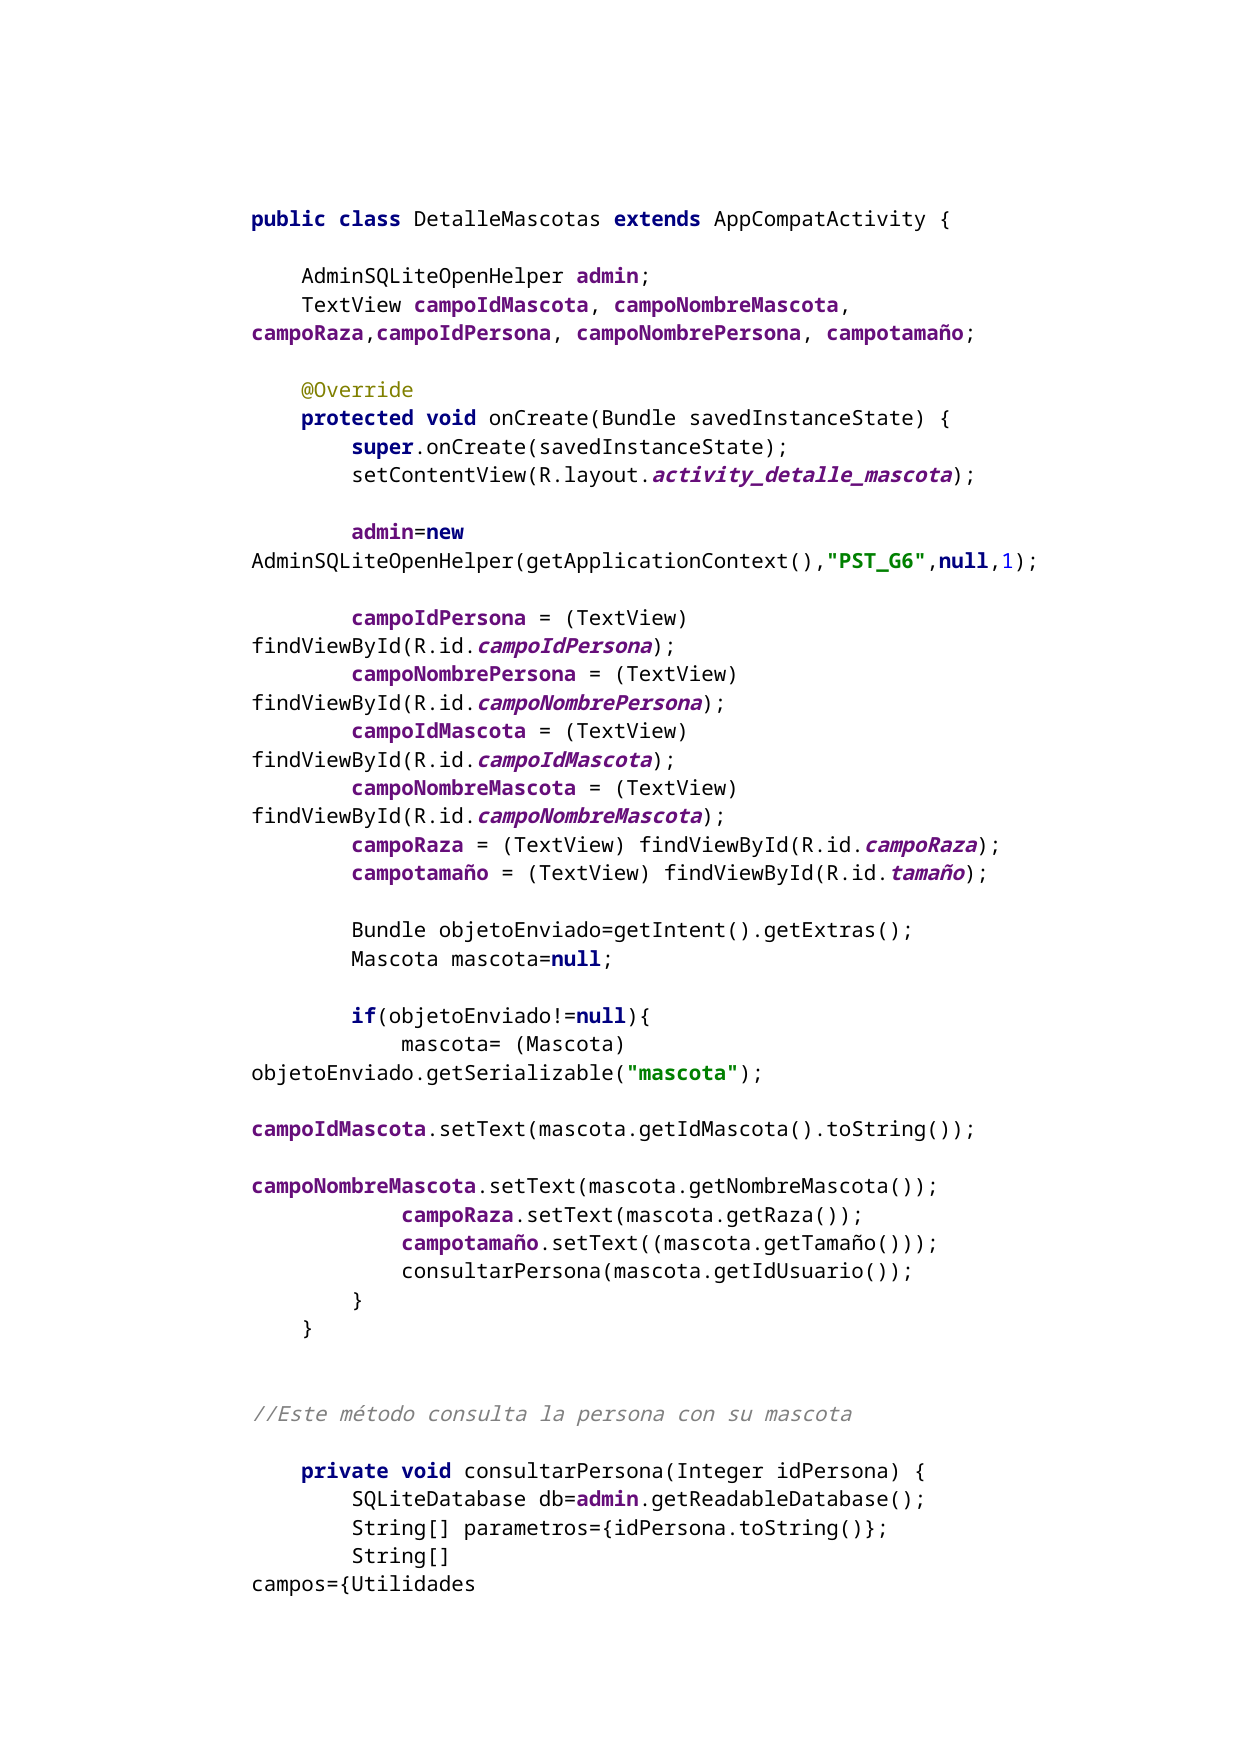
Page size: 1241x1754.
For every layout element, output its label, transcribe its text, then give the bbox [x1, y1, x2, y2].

text //Este método consulta la persona con su mascota [251, 1370, 1063, 1427]
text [251, 1427, 1063, 1598]
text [251, 148, 1063, 1342]
